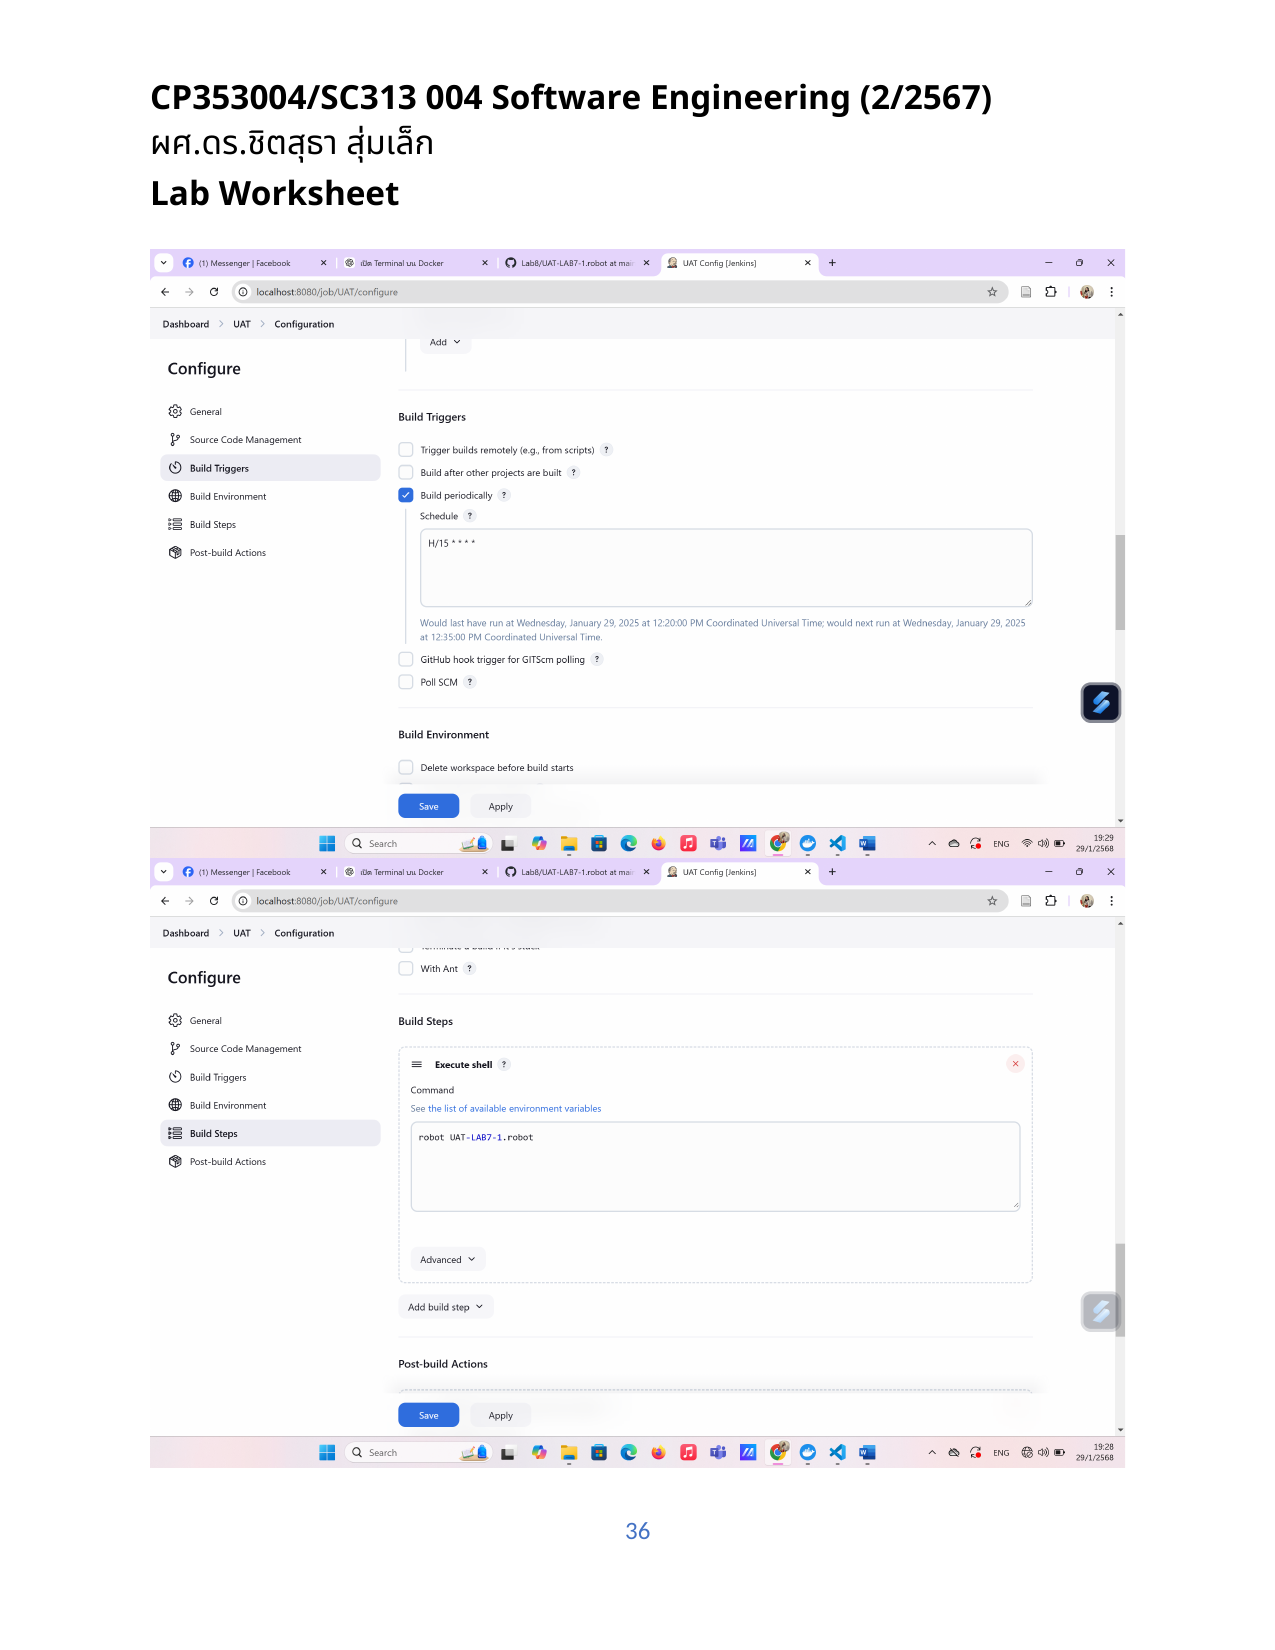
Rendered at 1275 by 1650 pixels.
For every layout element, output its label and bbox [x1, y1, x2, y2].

picture [150, 249, 1125, 1468]
